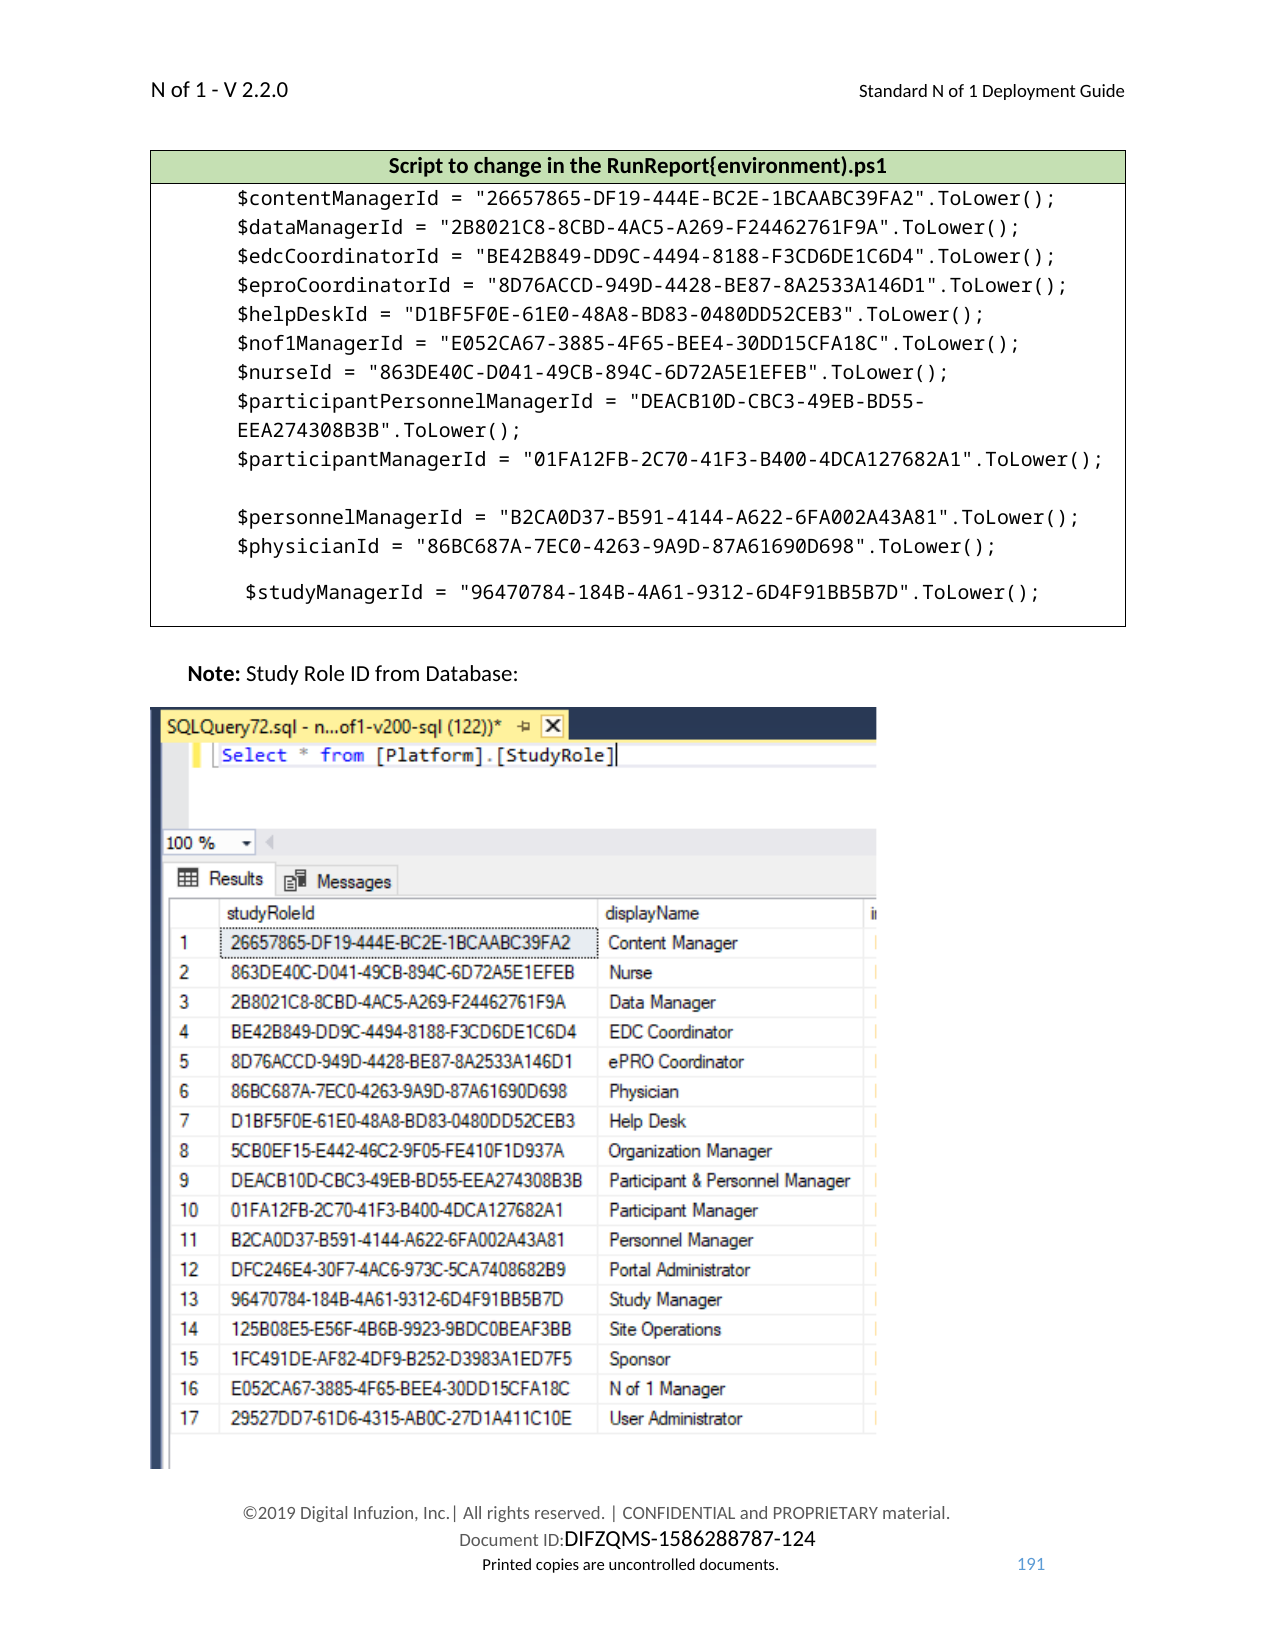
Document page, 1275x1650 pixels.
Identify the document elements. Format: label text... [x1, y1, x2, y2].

table_cell $contentManagerId = "26657865-DF19-444E-BC2E-1BCAABC39FA2".ToLower(); $dataManagerId = "2B8021C8-8CBD-4AC5-A269-F24462761F9A".ToLower(); $edcCoordinatorId = "BE42B849-DD9C-4494-8188-F3CD6DE1C6D4".ToLower(); $eproCoordinatorId = "8D76ACCD-949D-4428-BE87-8A2533A146D1".ToLower(); $helpDeskId = "D1BF5F0E-61E0-48A8-BD83-0480DD52CEB3".ToLower(); $nof1ManagerId = "E052CA67-3885-4F65-BEE4-30DD15CFA18C".ToLower(); $nurseId = "863DE40C-D041-49CB-894C-6D72A5E1EFEB".ToLower(); $participantPersonnelManagerId = "DEACB10D-CBC3-49EB-BD55-EEA274308B3B".ToLower(); $participantManagerId = "01FA12FB-2C70-41F3-B400-4DCA127682A1".ToLower(); $personnelManagerId = "B2CA0D37-B591-4144-A622-6FA002A43A81".ToLower(); $physicianId = "86BC687A-7EC0-4263-9A9D-87A61690D698".ToLower(); $studyManagerId = "96470784-184B-4A61-9312-6D4F91BB5B7D".ToLower(); [151, 184, 1125, 626]
picture [150, 707, 877, 1469]
table_header Script to change in the RunReport{environment).ps1 [151, 151, 1125, 183]
list Note: Study Role ID from Database: [187, 659, 1125, 687]
